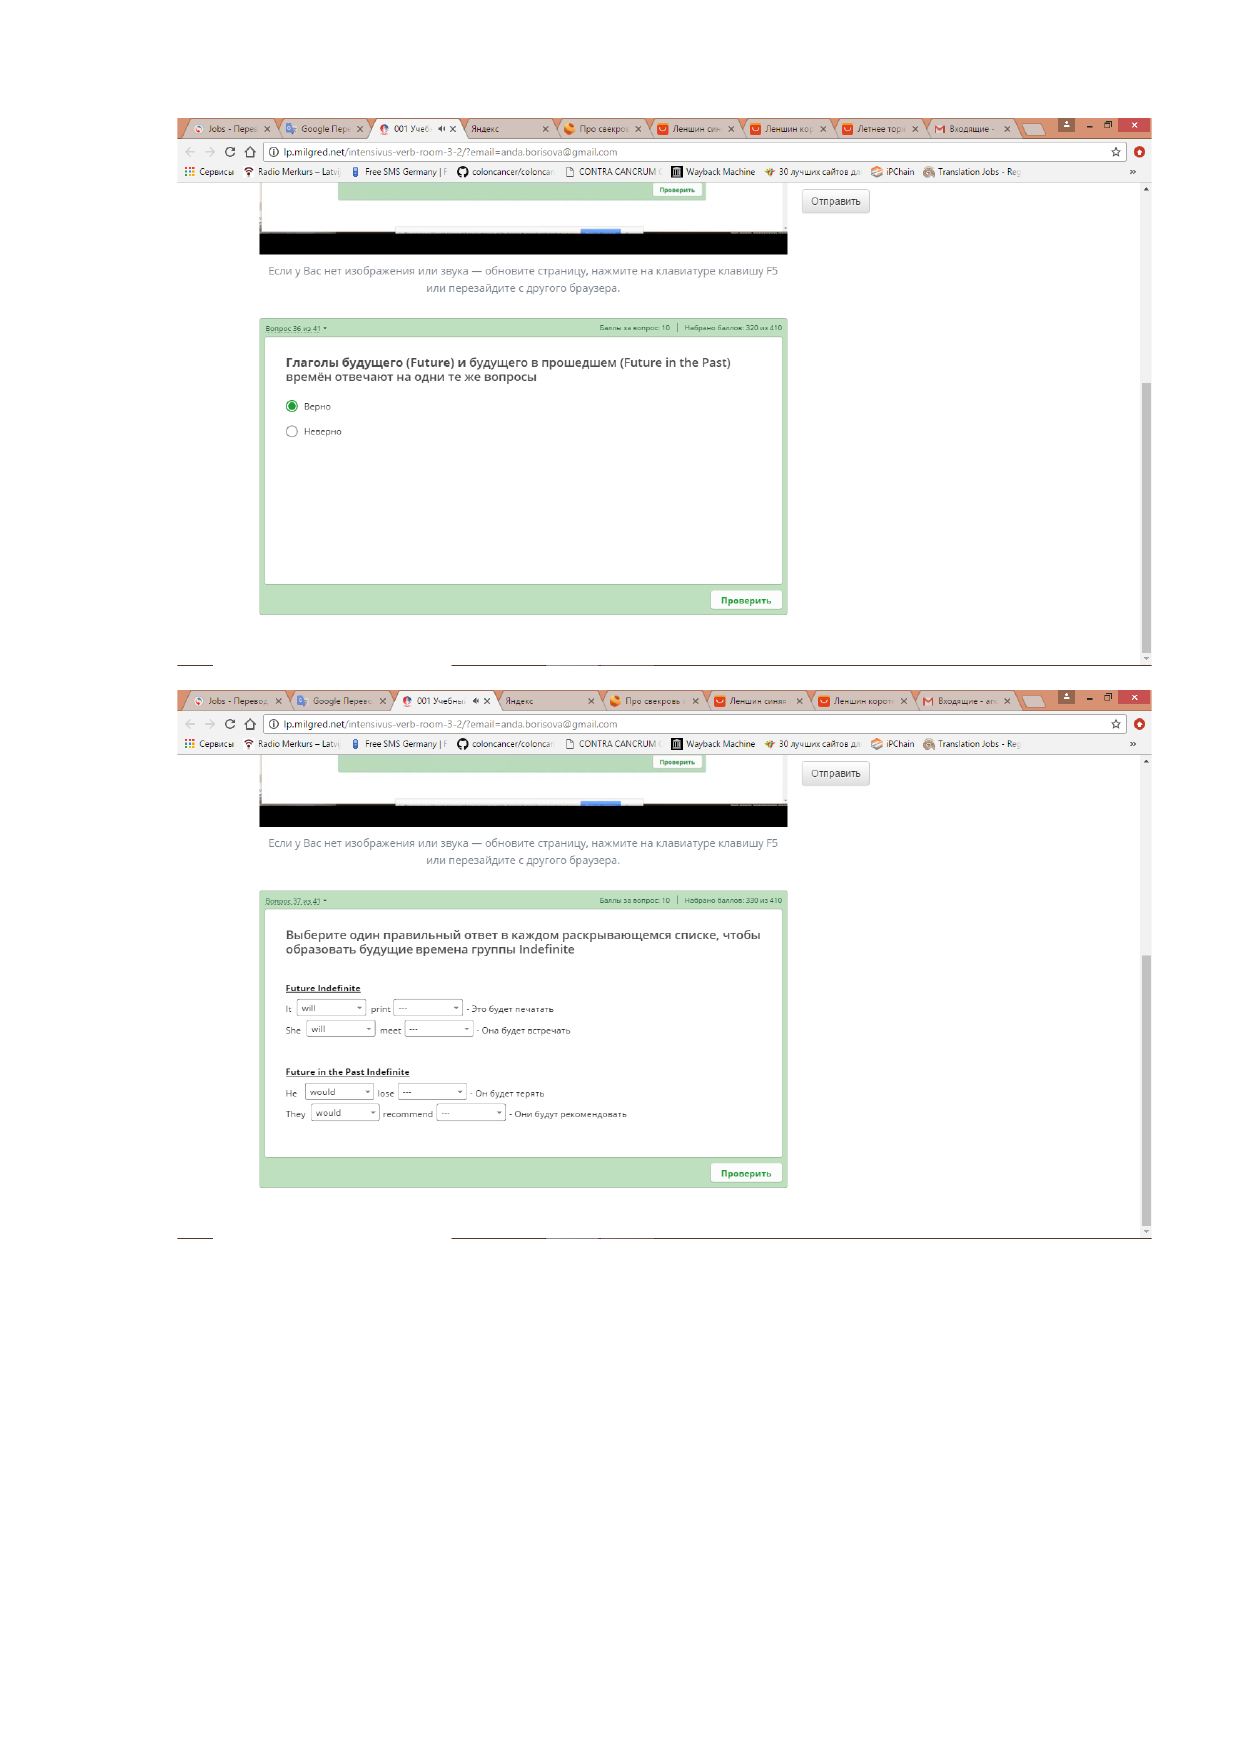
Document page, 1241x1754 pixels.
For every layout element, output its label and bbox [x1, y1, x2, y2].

picture [177, 690, 1152, 1239]
picture [177, 118, 1152, 666]
